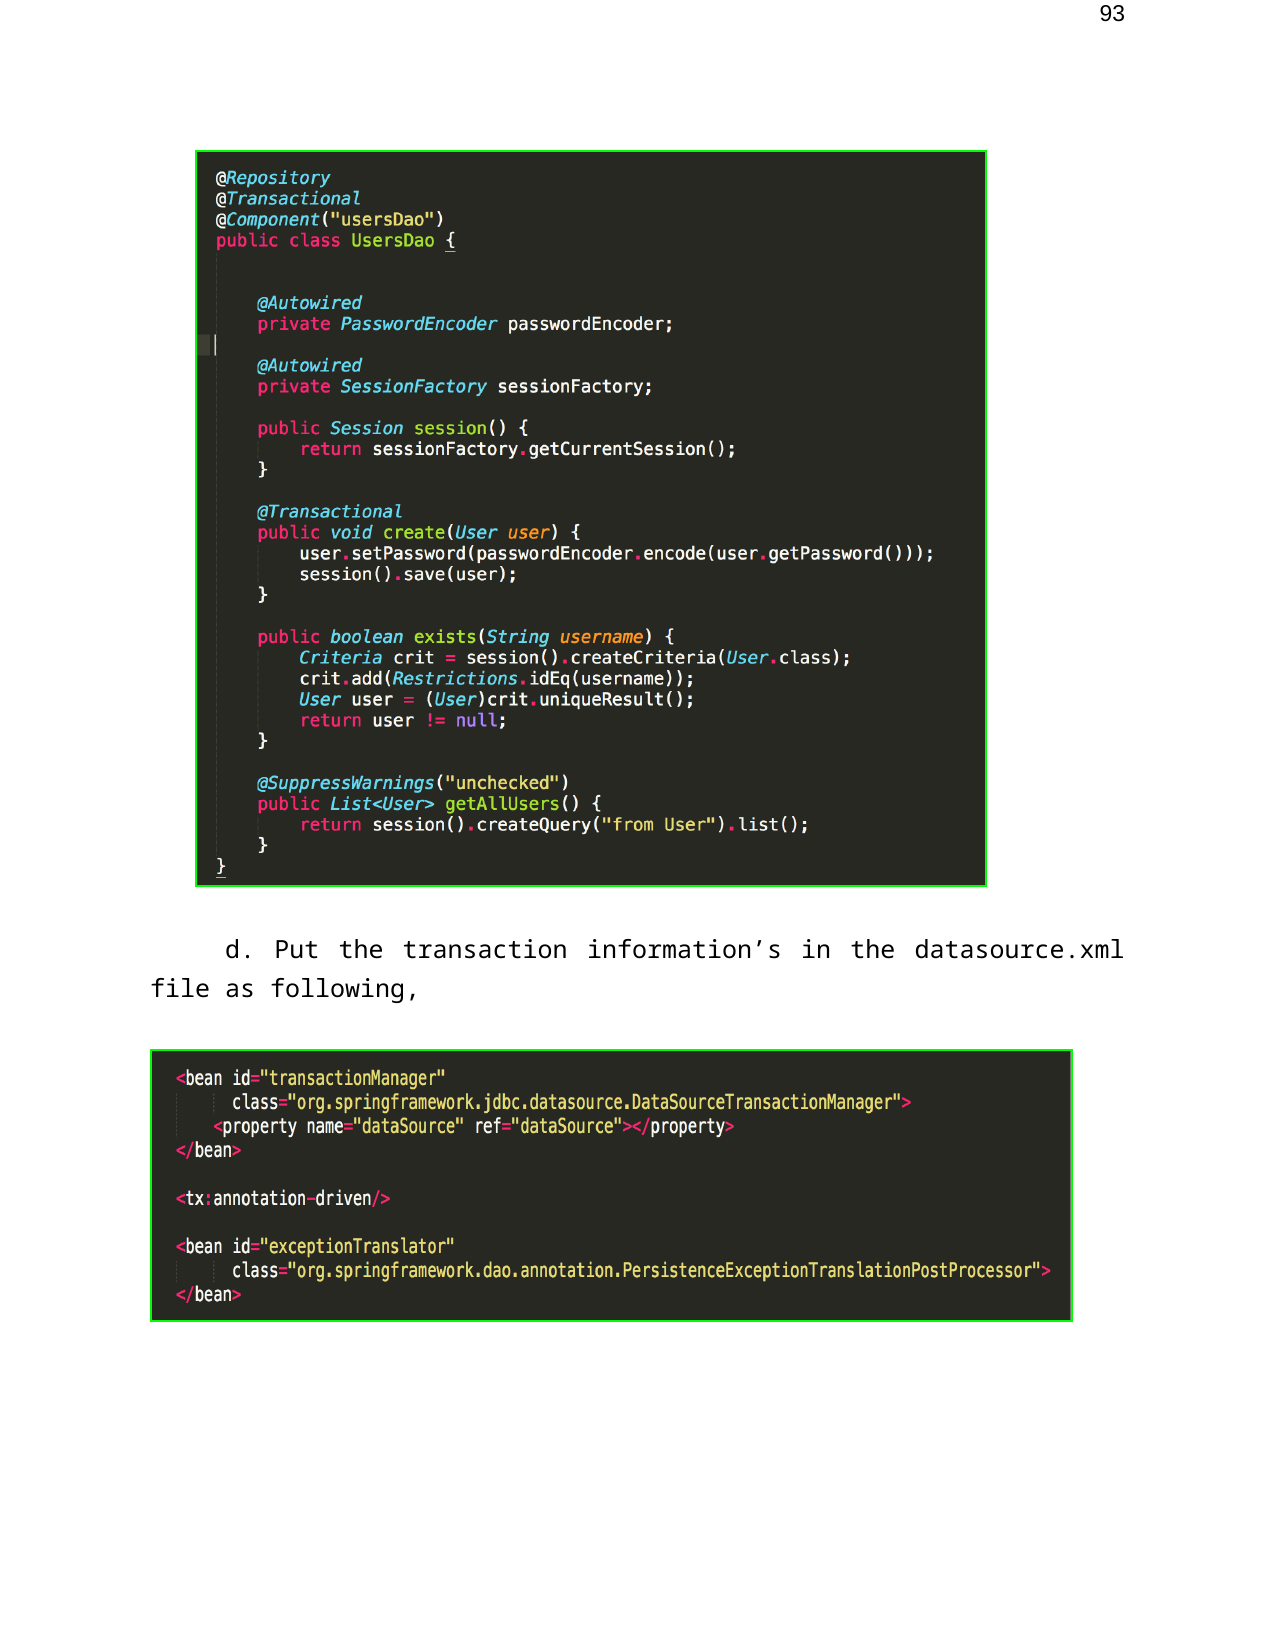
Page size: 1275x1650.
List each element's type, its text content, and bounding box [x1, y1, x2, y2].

picture [152, 1051, 1071, 1320]
picture [197, 152, 985, 885]
text d. Put the transaction information’s in the datasource.xml file as following, [150, 932, 1125, 1005]
